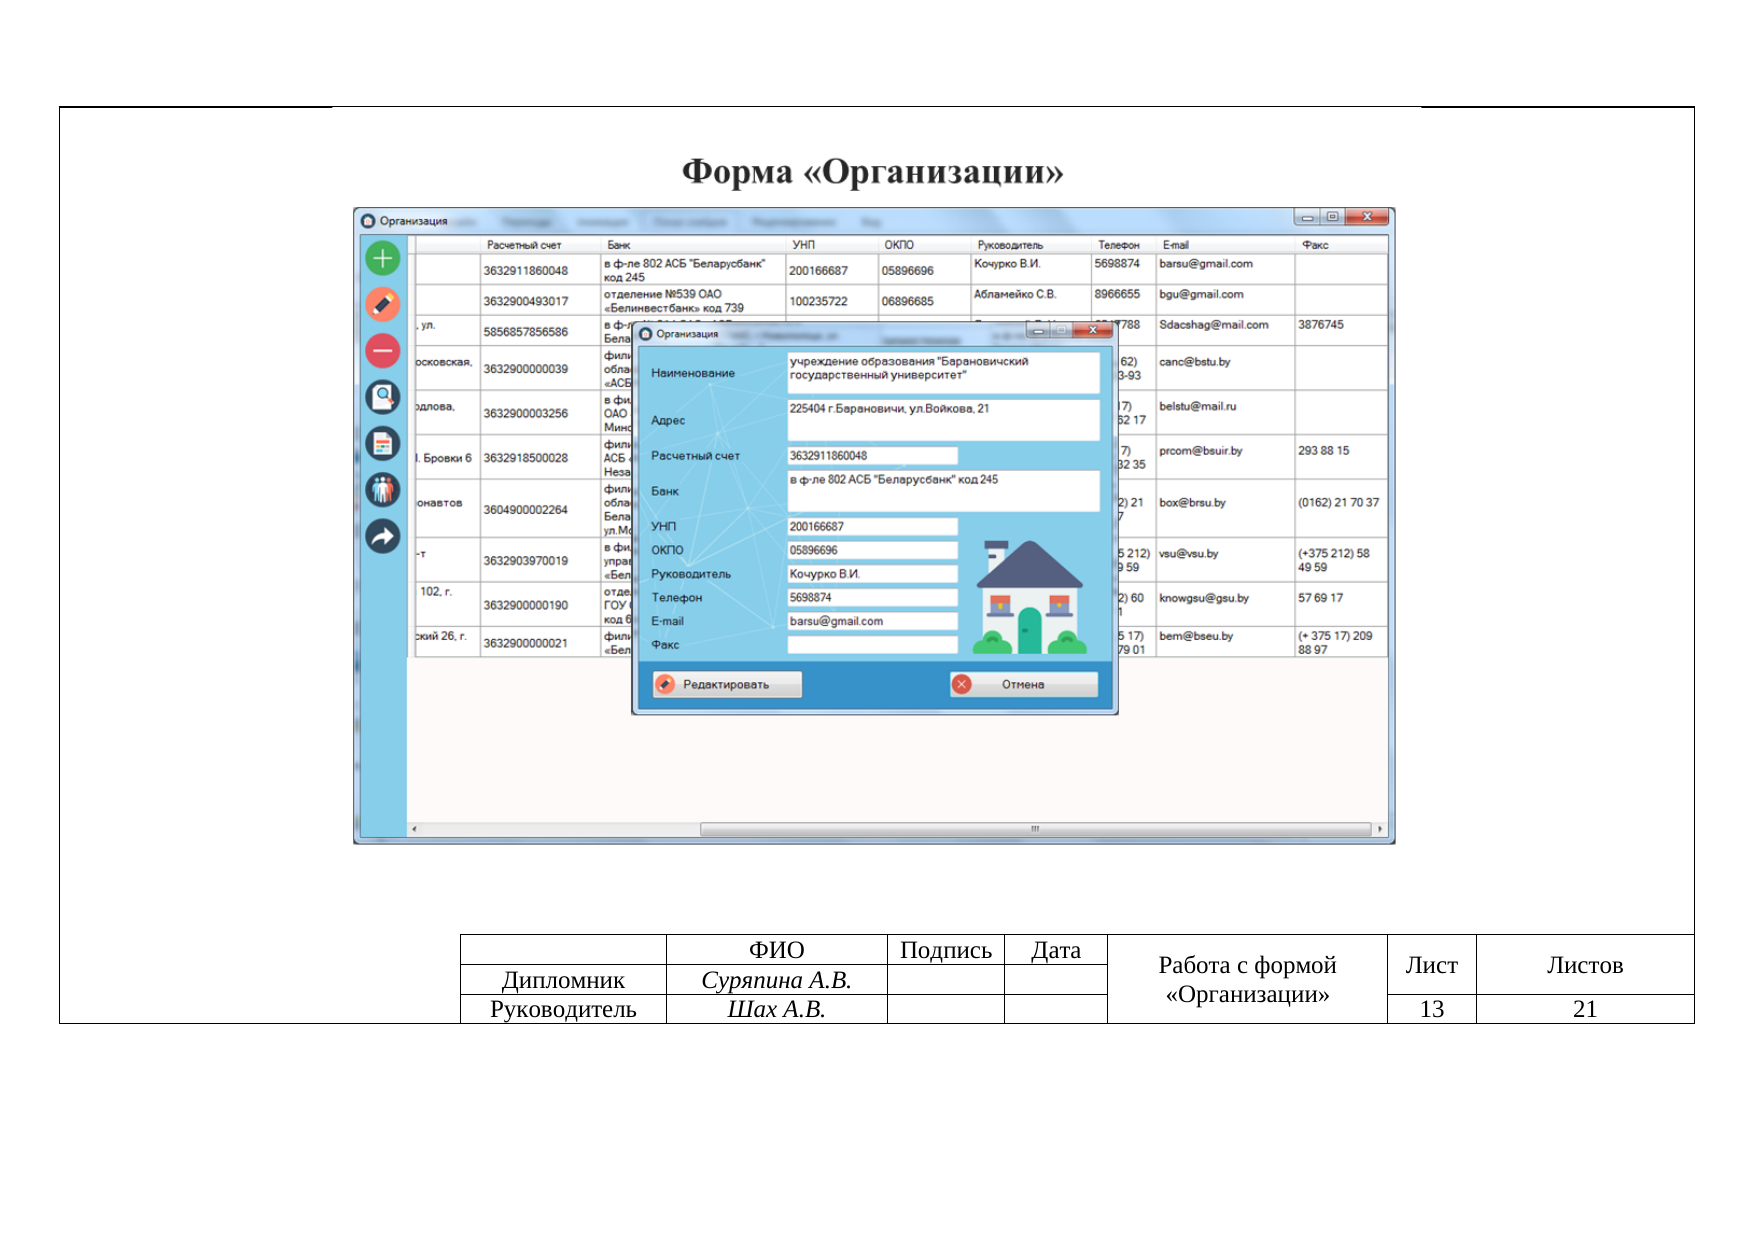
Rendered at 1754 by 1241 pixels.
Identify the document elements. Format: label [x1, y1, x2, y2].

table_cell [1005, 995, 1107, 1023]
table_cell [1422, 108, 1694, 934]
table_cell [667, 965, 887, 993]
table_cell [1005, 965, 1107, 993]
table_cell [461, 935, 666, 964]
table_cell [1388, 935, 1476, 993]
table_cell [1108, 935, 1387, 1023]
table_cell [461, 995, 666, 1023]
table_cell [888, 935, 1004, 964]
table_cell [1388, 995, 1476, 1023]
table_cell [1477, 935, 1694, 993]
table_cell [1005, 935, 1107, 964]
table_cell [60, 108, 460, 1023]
picture [332, 107, 1422, 934]
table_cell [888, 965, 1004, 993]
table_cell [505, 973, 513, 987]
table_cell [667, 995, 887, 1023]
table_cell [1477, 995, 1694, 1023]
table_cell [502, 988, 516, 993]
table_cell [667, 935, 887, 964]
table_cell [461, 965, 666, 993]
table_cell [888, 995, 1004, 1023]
